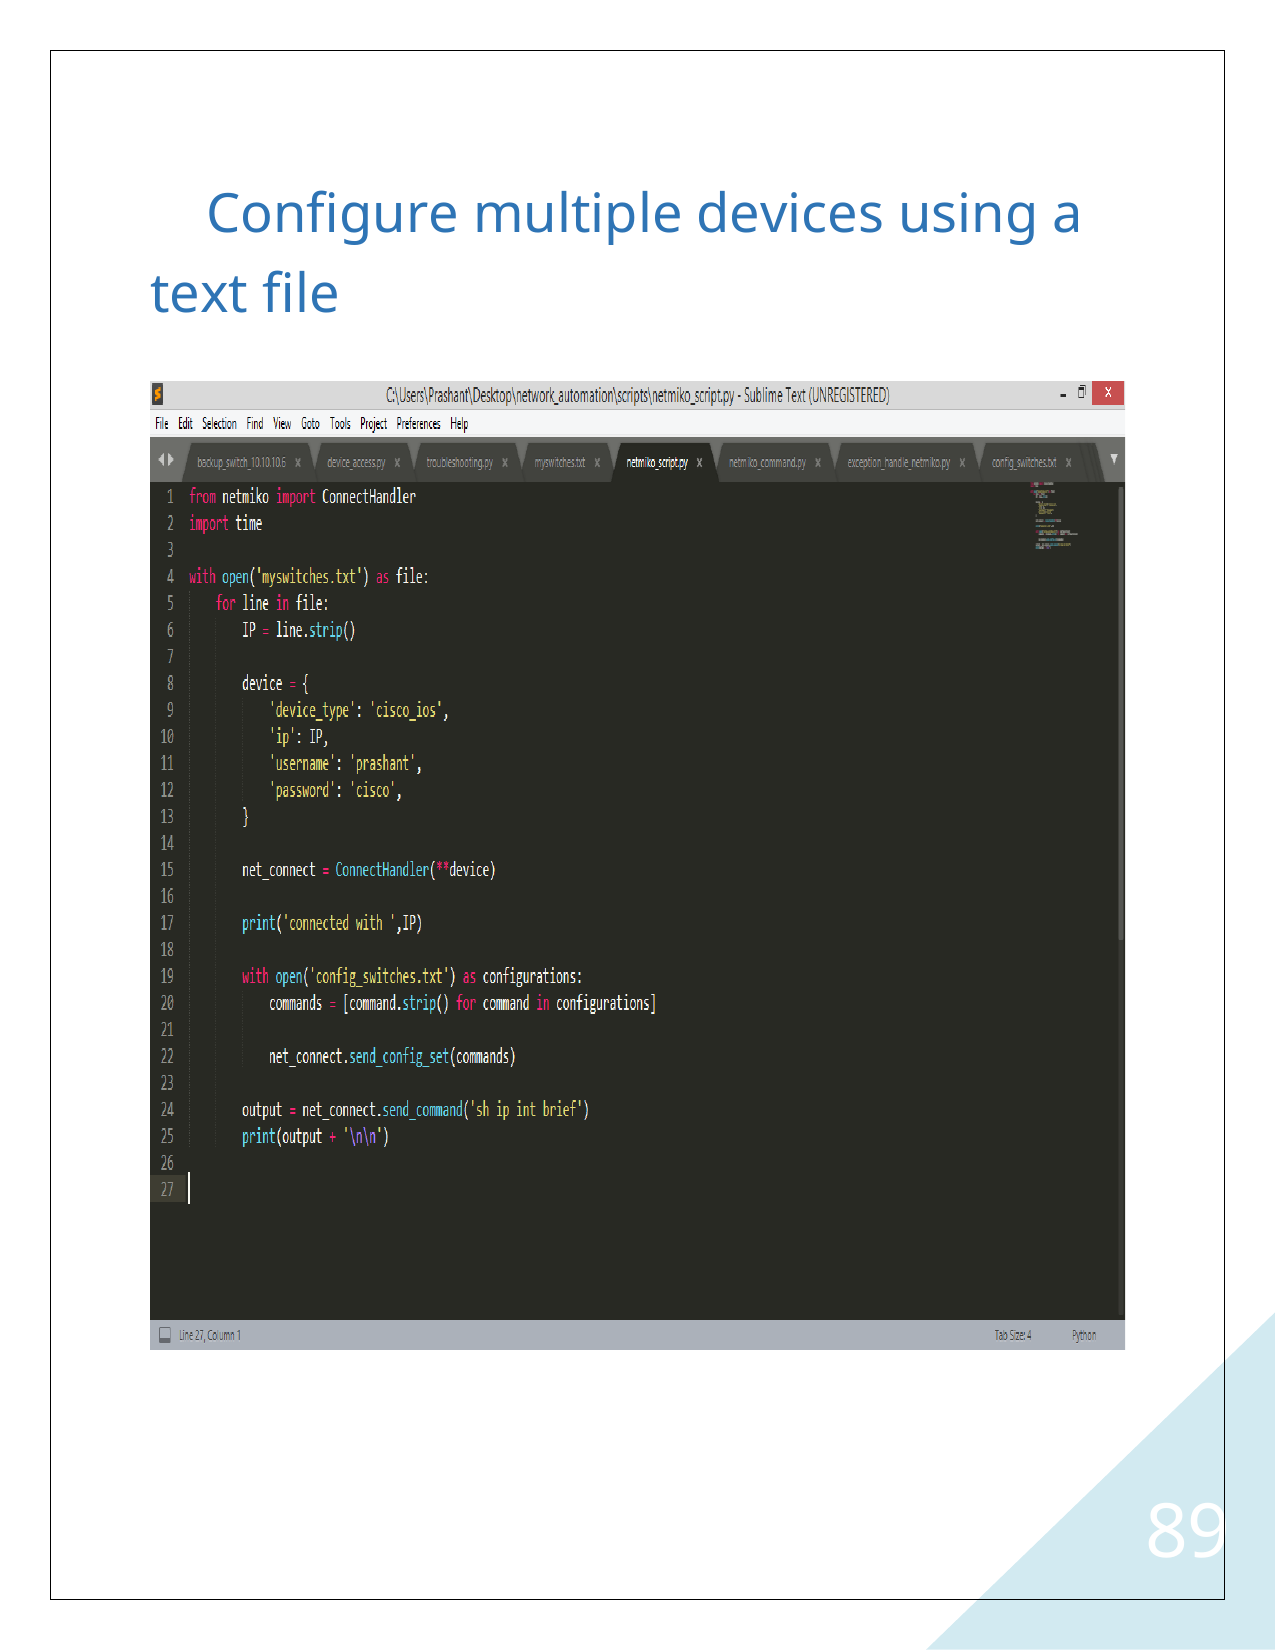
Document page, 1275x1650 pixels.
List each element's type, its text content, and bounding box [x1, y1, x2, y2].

subtitle Configure multiple devices using a text file [150, 175, 1125, 328]
picture [150, 381, 1125, 1350]
